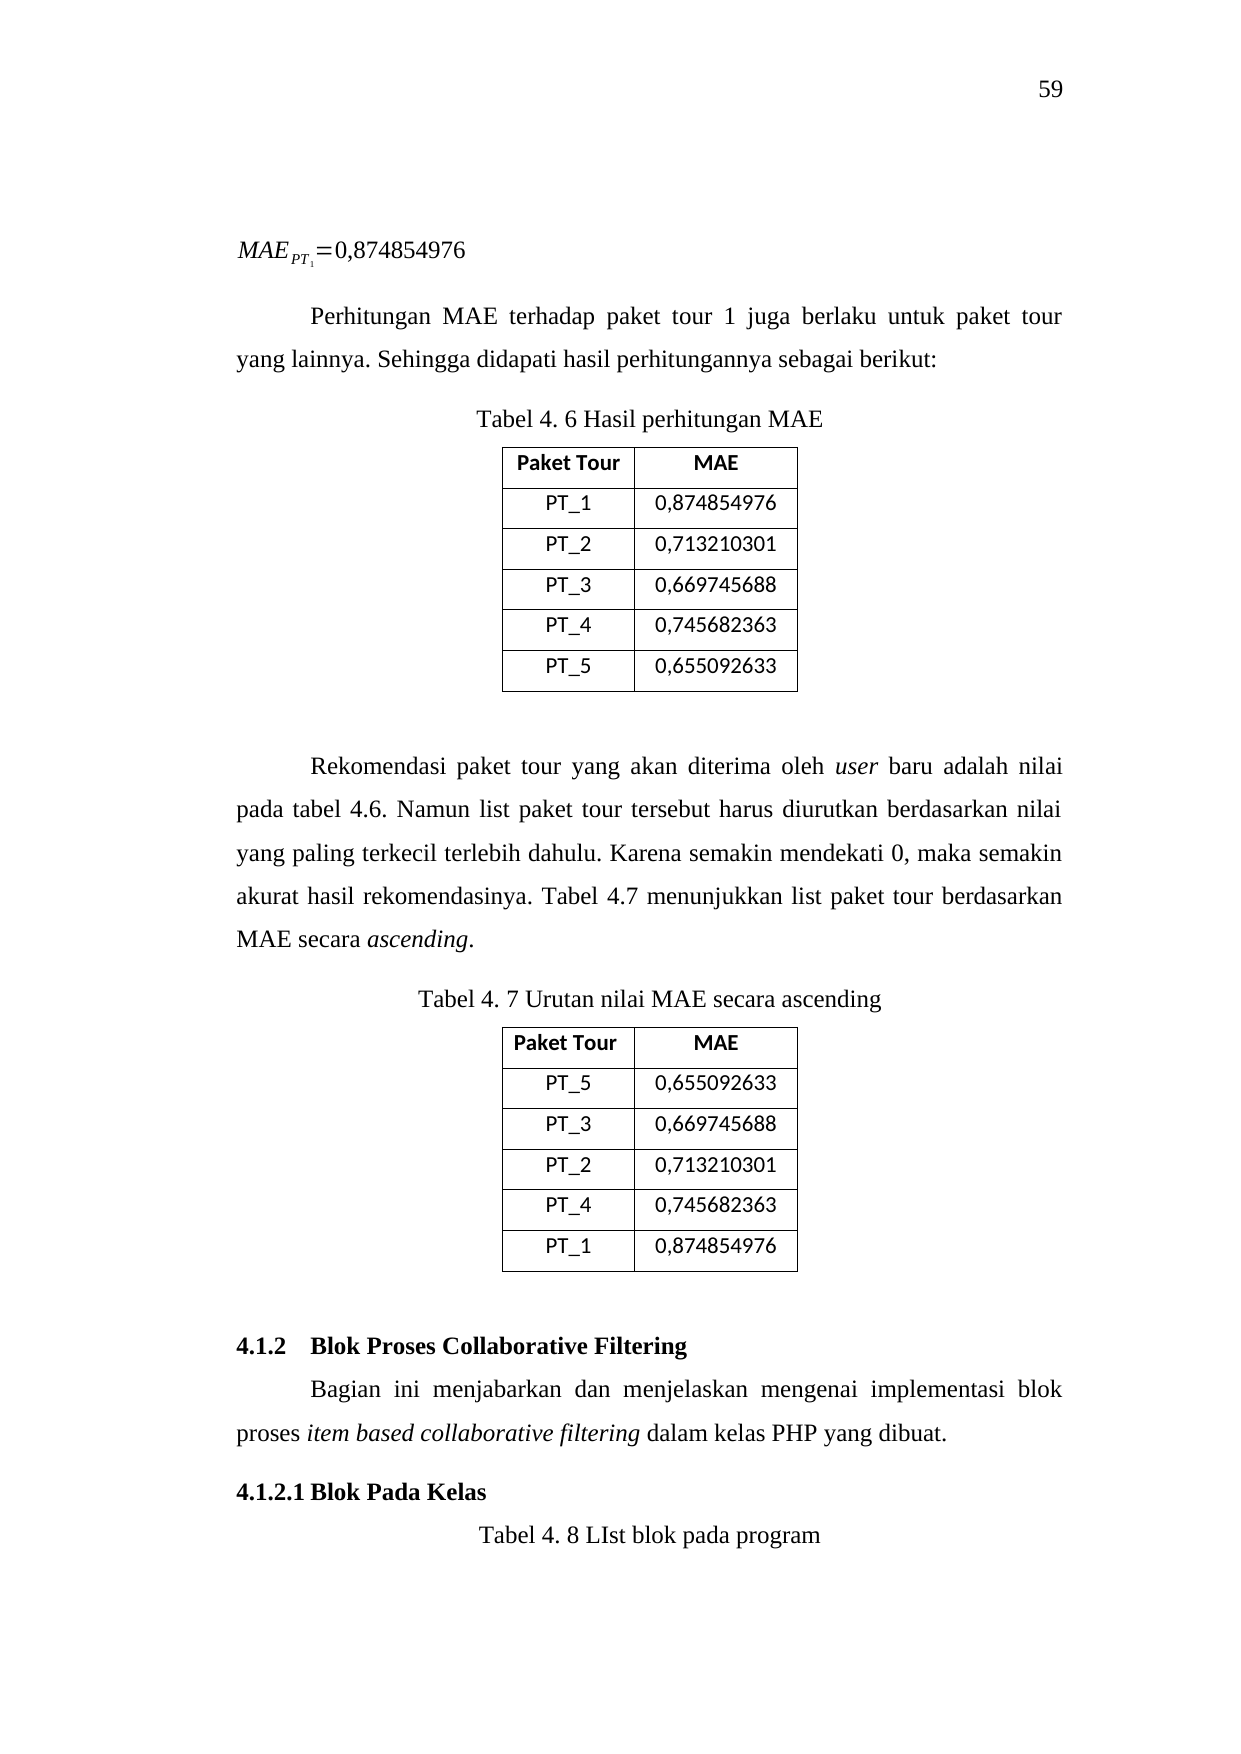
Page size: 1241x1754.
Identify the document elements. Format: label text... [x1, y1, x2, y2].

subtitle Blok Pada Kelas [236, 1477, 1063, 1506]
text Tabel 4. Urutan nilai MAE secara ascending [236, 984, 1063, 1012]
table_cell 0,874854976 [635, 1231, 797, 1271]
table_cell PT_1 [503, 489, 634, 528]
table_cell 0,669745688 [635, 1109, 797, 1149]
table_cell 0,655092633 [635, 651, 797, 691]
table_header Paket Tour [503, 1028, 634, 1067]
text Bagian ini menjabarkan dan menjelaskan mengenai implementasi blok proses item based collaborative filtering dalam kelas PHP yang dibuat. [236, 1374, 1063, 1446]
table_cell 0,874854976 [635, 489, 797, 528]
table_cell 0,745682363 [635, 610, 797, 650]
table_cell PT_5 [503, 651, 634, 691]
text Tabel 4. LIst blok pada program [236, 1521, 1063, 1549]
table_cell PT_5 [503, 1069, 634, 1108]
table_cell PT_1 [503, 1231, 634, 1271]
table_cell PT_2 [503, 1150, 634, 1189]
subtitle Blok Proses Collaborative Filtering [236, 1331, 1063, 1360]
table_header MAE [635, 1028, 797, 1067]
table_cell PT_2 [503, 529, 634, 569]
table_cell 0,713210301 [635, 529, 797, 569]
table_cell 0,713210301 [635, 1150, 797, 1189]
text Tabel 4. Hasil perhitungan MAE [236, 404, 1063, 432]
table_cell 0,655092633 [635, 1069, 797, 1108]
table_header Paket Tour [503, 448, 634, 487]
text Perhitungan MAE terhadap paket tour 1 juga berlaku untuk paket tour yang lainnya. Sehingga didapati hasil perhitungannya sebagai berikut: [236, 301, 1063, 373]
table_cell 0,745682363 [635, 1190, 797, 1230]
table_cell 0,669745688 [635, 570, 797, 609]
table_cell PT_4 [503, 610, 634, 650]
table_cell PT_4 [503, 1190, 634, 1230]
table_header MAE [635, 448, 797, 487]
table_cell PT_3 [503, 1109, 634, 1149]
table_cell PT_3 [503, 570, 634, 609]
text Rekomendasi paket tour yang akan diterima oleh user baru adalah nilai pada tabel 4.6. Namun list paket tour tersebut harus diurutkan berdasarkan nilai yang paling terkecil terlebih dahulu. Karena semakin mendekati 0, maka semakin akurat hasil rekomendasinya. Tabel 4.7 menunjukkan list paket tour berdasarkan MAE secara ascending. [236, 751, 1063, 953]
